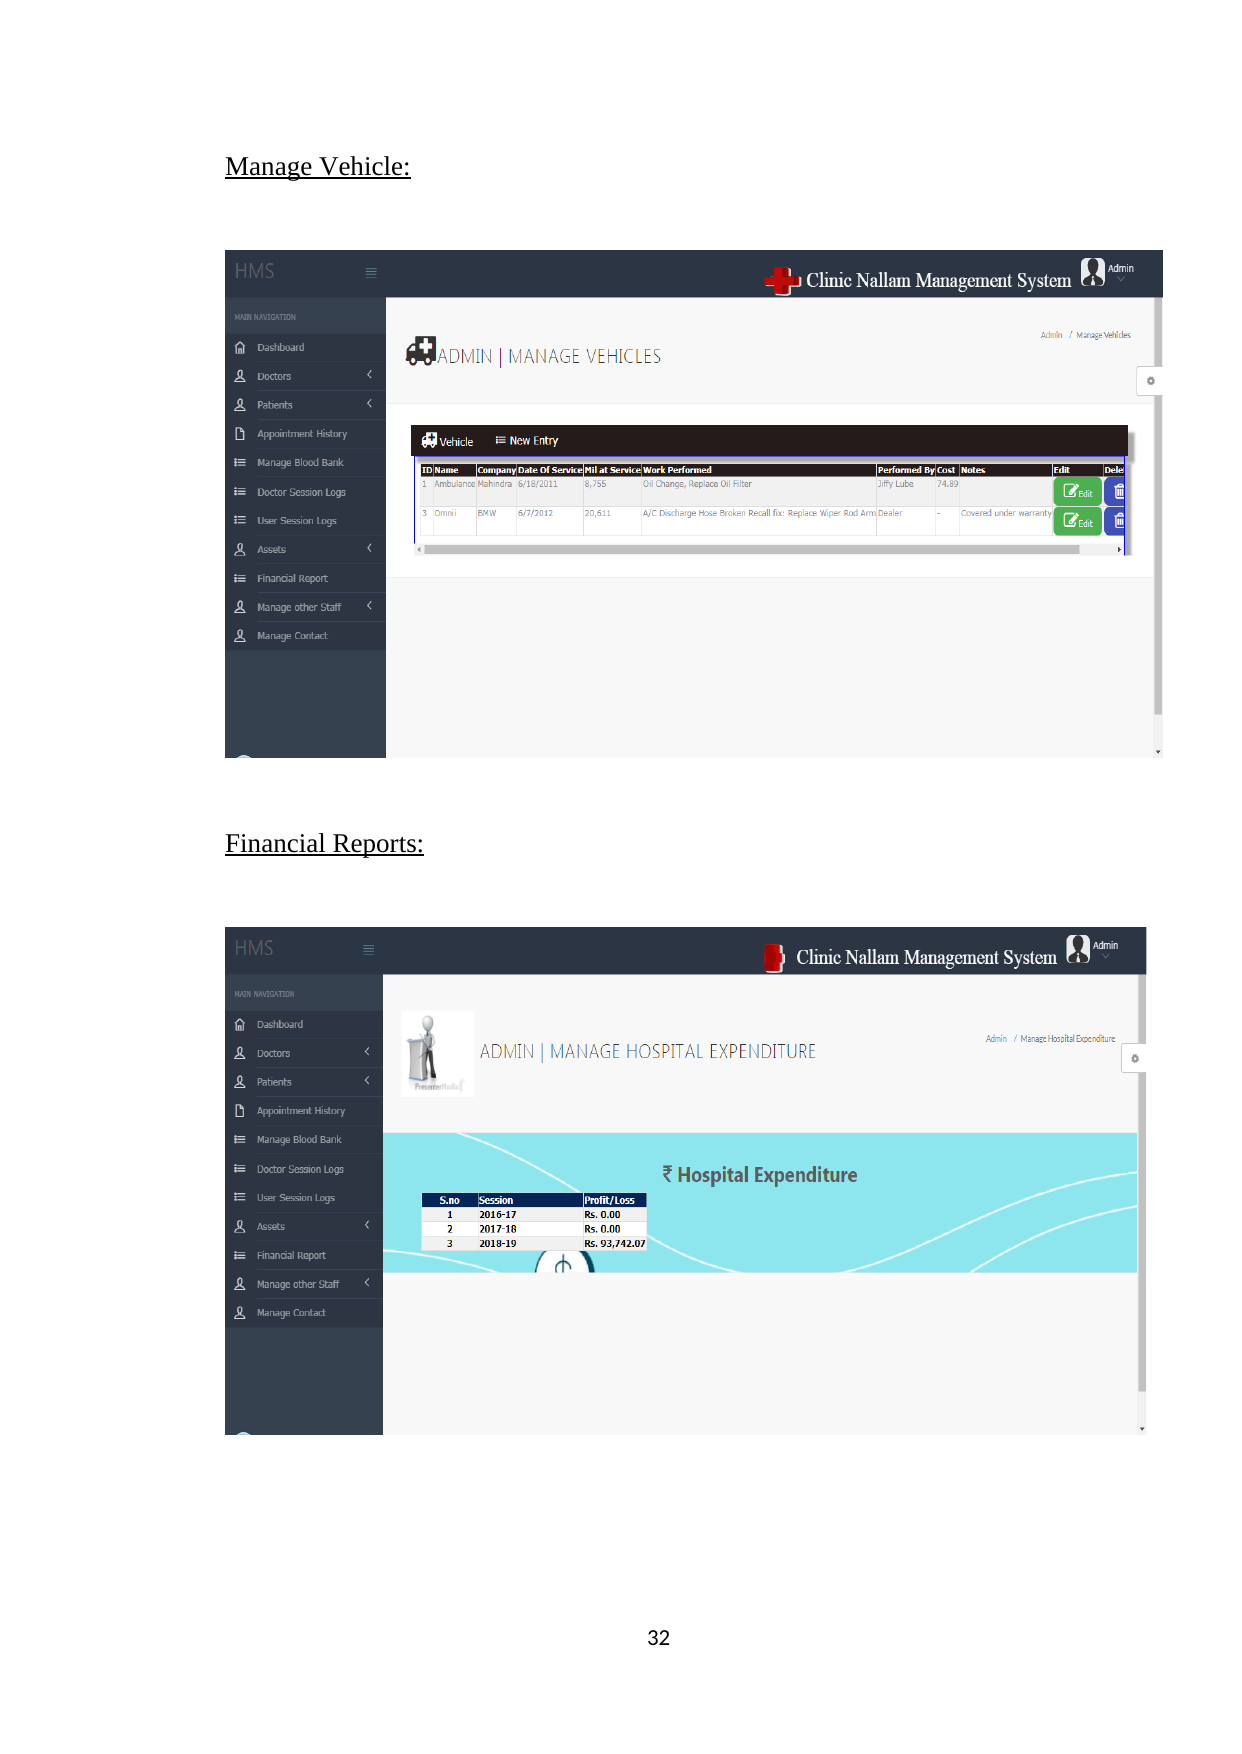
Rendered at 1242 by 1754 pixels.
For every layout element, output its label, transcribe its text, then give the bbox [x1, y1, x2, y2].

picture [225, 927, 1147, 1435]
picture [225, 250, 1163, 758]
text Manage Vehicle: [225, 150, 1092, 181]
text Financial Reports: [225, 827, 1092, 858]
